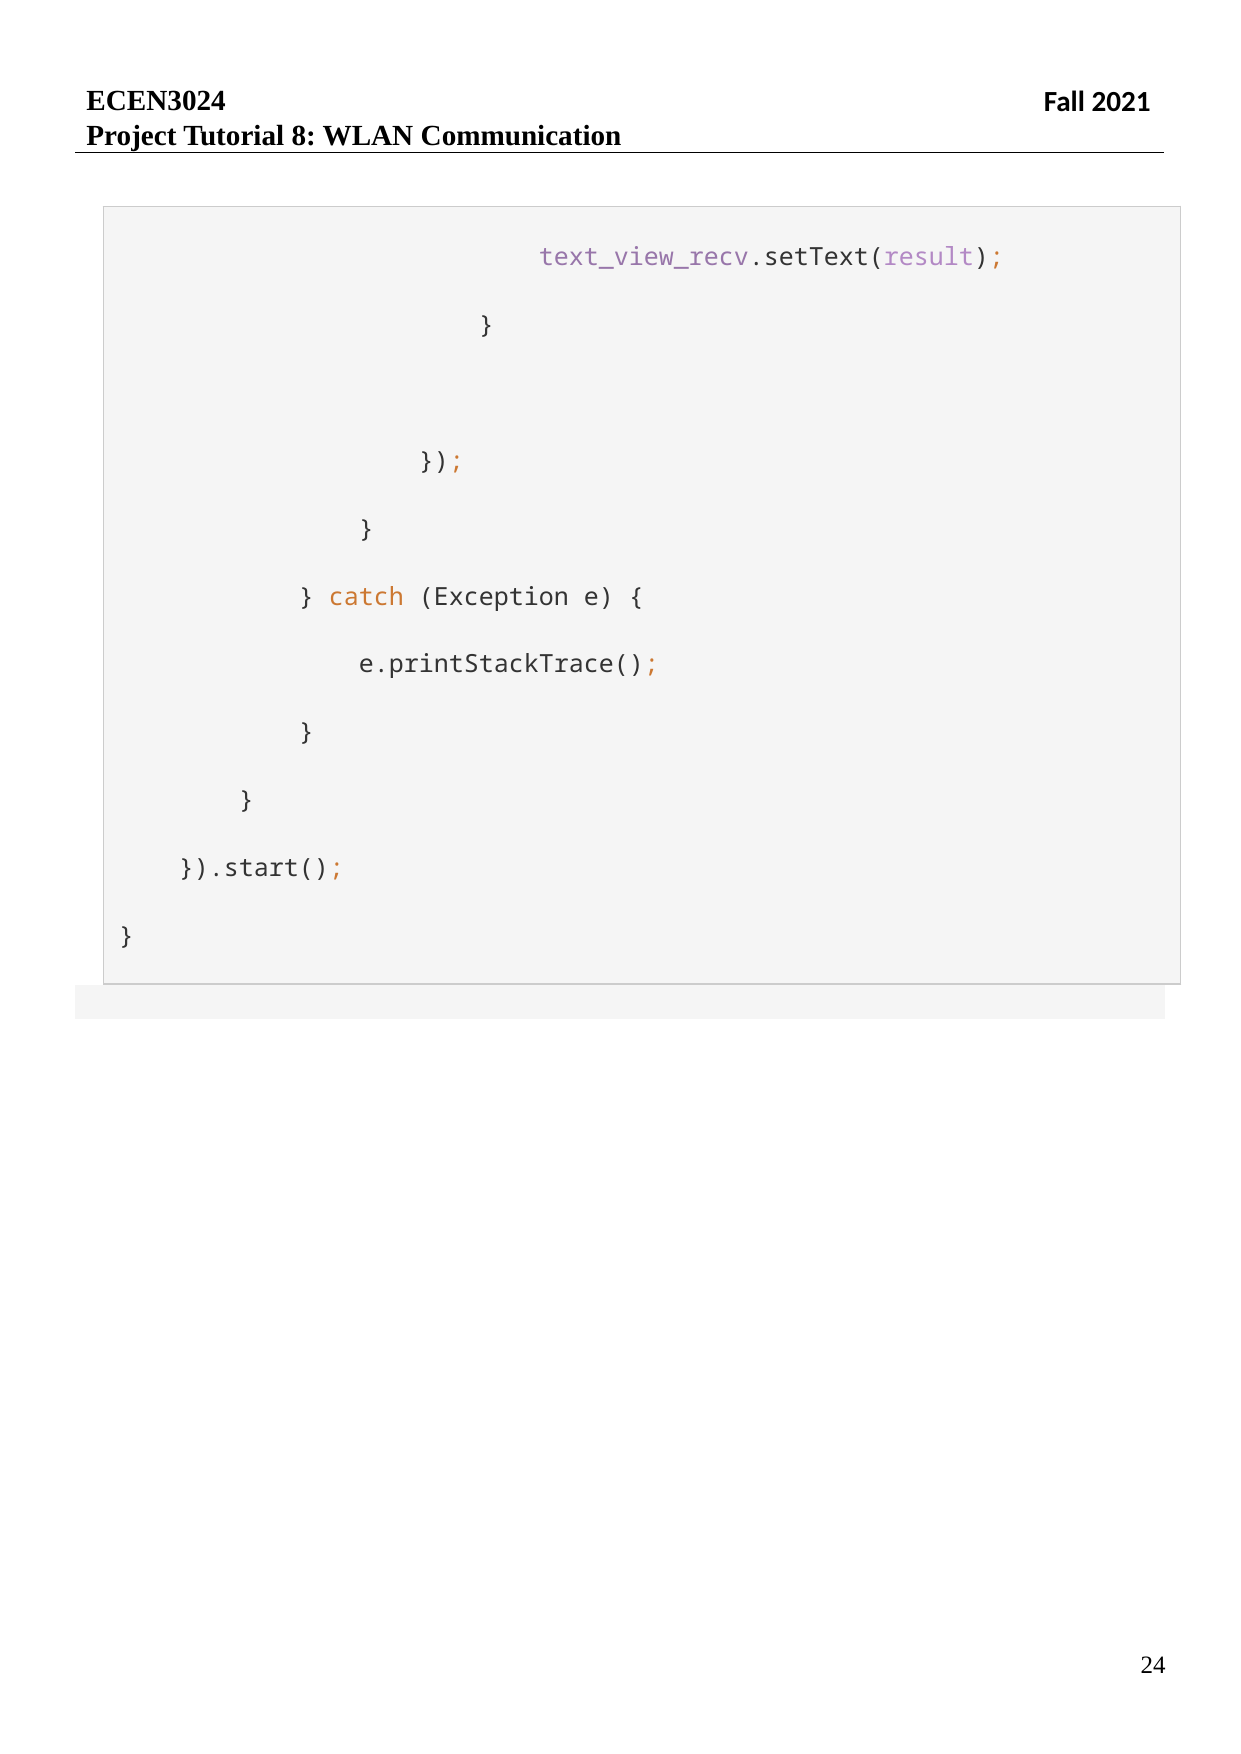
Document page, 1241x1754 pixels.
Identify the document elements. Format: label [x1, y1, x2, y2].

text [104, 207, 1180, 983]
